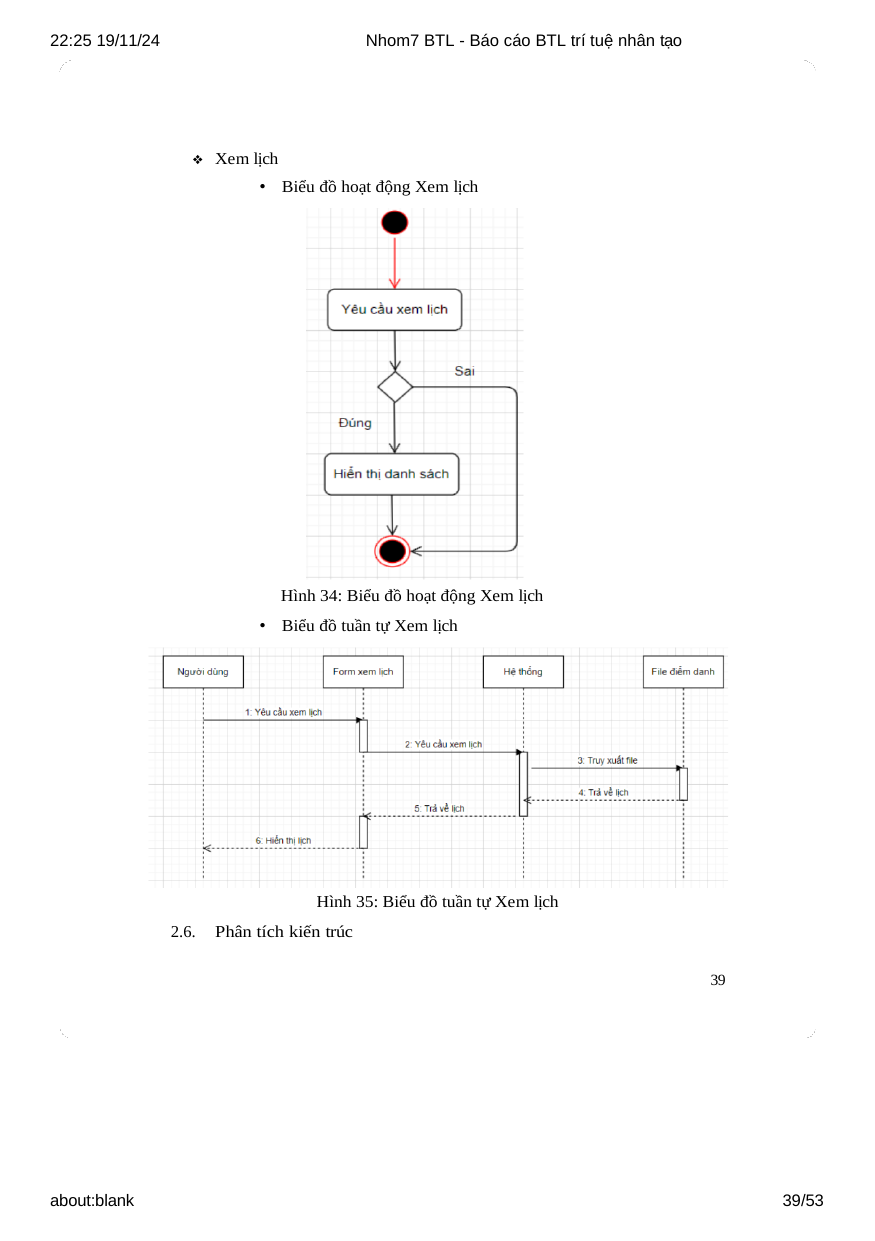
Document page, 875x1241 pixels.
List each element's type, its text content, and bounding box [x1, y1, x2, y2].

list Biểu đồ hoạt động Xem lịch [259, 177, 753, 196]
text 39 [121, 971, 726, 989]
text Hình 35: Biểu đồ tuần tự Xem lịch [316, 892, 753, 911]
list Xem lịch [193, 149, 753, 168]
list Biểu đồ tuần tự Xem lịch [259, 615, 753, 634]
text Hình 34: Biểu đồ hoạt động Xem lịch [281, 586, 753, 605]
picture [59, 59, 816, 1038]
list Phân tích kiến trúc [171, 922, 753, 941]
